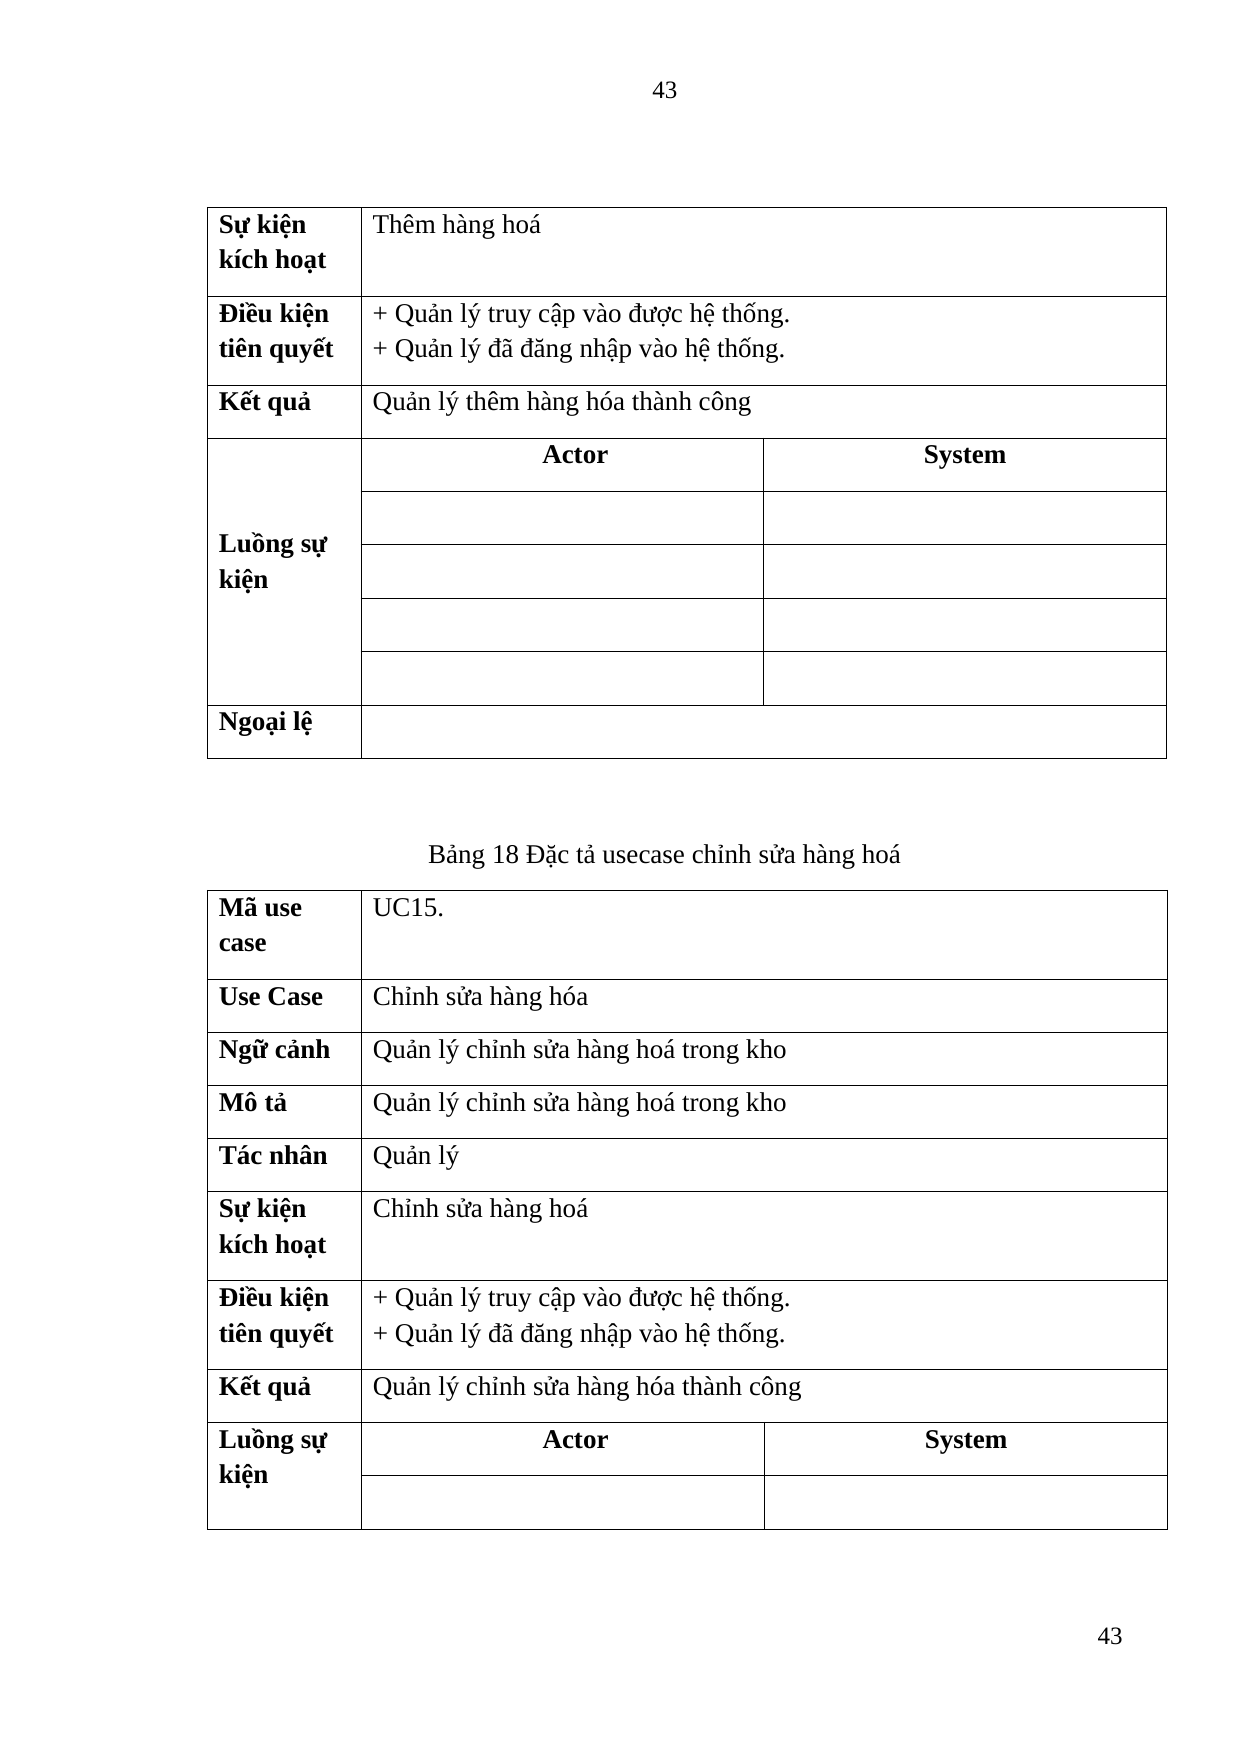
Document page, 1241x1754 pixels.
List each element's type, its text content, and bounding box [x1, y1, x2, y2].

table_cell [362, 1476, 764, 1528]
table_cell Điều kiện tiên quyết [208, 1281, 361, 1369]
table_cell [362, 599, 763, 651]
table_cell Điều kiện tiên quyết [208, 297, 361, 384]
table_cell [764, 652, 1166, 704]
table_header UC15. [362, 891, 1167, 978]
table_cell Quản lý chỉnh sửa hàng hoá trong kho [362, 1033, 1167, 1085]
table_cell System [764, 439, 1166, 491]
table_cell [764, 599, 1166, 651]
table_cell [362, 492, 763, 544]
table_cell [362, 706, 1166, 758]
table_cell Mô tả [208, 1086, 361, 1138]
table_cell Kết quả [208, 386, 361, 438]
table_cell Kết quả [208, 1370, 361, 1422]
table_cell Quản lý [362, 1139, 1167, 1191]
table_header Mã use case [208, 891, 361, 978]
table_cell Sự kiện kích hoạt [208, 208, 361, 296]
table_cell Actor [362, 1423, 764, 1475]
text Bảng 18 Đặc tả usecase chỉnh sửa hàng hoá [207, 838, 1122, 869]
table_cell Chỉnh sửa hàng hóa [362, 980, 1167, 1032]
table_cell Use Case [208, 980, 361, 1032]
table_cell [764, 545, 1166, 598]
table_cell Sự kiện kích hoạt [208, 1192, 361, 1280]
table_cell Quản lý chỉnh sửa hàng hóa thành công [362, 1370, 1167, 1422]
table_cell Quản lý thêm hàng hóa thành công [362, 386, 1166, 438]
table_cell [362, 545, 763, 598]
table_cell + Quản lý truy cập vào được hệ thống. + Quản lý đã đăng nhập vào hệ thống. [362, 1281, 1167, 1369]
table_cell Ngữ cảnh [208, 1033, 361, 1085]
table_cell [764, 492, 1166, 544]
table_cell Luồng sự kiện [208, 1423, 361, 1528]
table_cell Thêm hàng hoá [362, 208, 1166, 296]
table_cell Chỉnh sửa hàng hoá [362, 1192, 1167, 1280]
table_cell Luồng sự kiện [208, 439, 361, 704]
table_cell [362, 652, 763, 704]
table_cell System [765, 1423, 1167, 1475]
table_cell [765, 1476, 1167, 1528]
table_cell Tác nhân [208, 1139, 361, 1191]
table_cell Actor [362, 439, 763, 491]
table_cell + Quản lý truy cập vào được hệ thống. + Quản lý đã đăng nhập vào hệ thống. [362, 297, 1166, 384]
table_cell Quản lý chỉnh sửa hàng hoá trong kho [362, 1086, 1167, 1138]
table_cell Ngoại lệ [208, 706, 361, 758]
